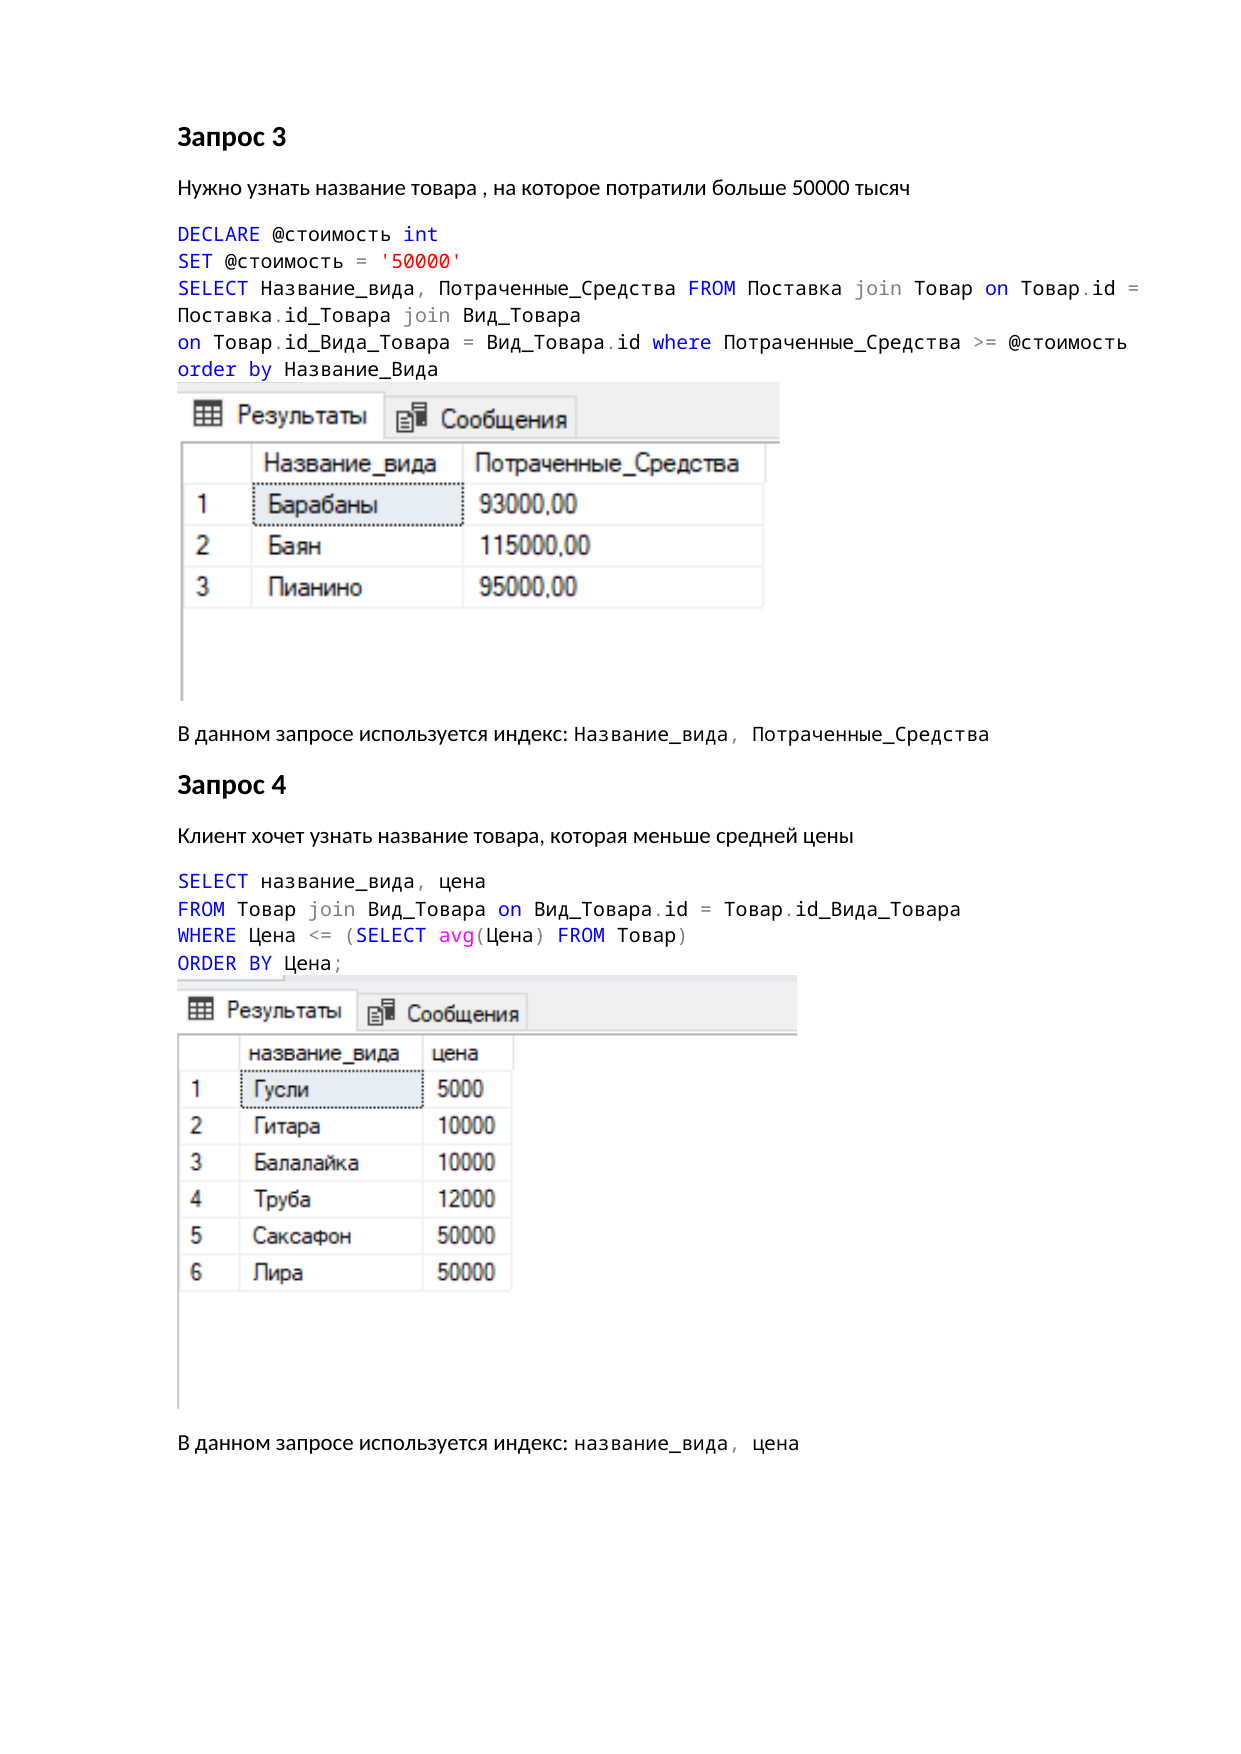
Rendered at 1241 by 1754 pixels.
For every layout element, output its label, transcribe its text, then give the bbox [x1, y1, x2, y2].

text Нужно узнать название товара , на которое потратили больше 50000 тысяч [177, 173, 1152, 201]
text SELECT название_вида, цена [177, 868, 1152, 895]
text В данном запросе используется индекс: Название_вида, Потраченные_Средства [177, 719, 1152, 747]
text DECLARE @стоимость int [177, 220, 1152, 247]
text ORDER BY Цена; [177, 949, 1152, 976]
text FROM Товар join Вид_Товара on Вид_Товара.id = Товар.id_Вида_Товара [177, 895, 1152, 922]
picture [177, 975, 798, 1409]
text SELECT Название_вида, Потраченные_Средства FROM Поставка join Товар on Товар.id = Поставка.id_Товара join Вид_Товара [177, 274, 1152, 328]
text Запрос 4 [177, 766, 1152, 801]
text Запрос 3 [177, 118, 1152, 154]
picture [177, 382, 780, 701]
text В данном запросе используется индекс: название_вида, цена [177, 1428, 1152, 1456]
text on Товар.id_Вида_Товара = Вид_Товара.id where Потраченные_Средства >= @стоимость order by Название_Вида [177, 328, 1152, 382]
text WHERE Цена <= (SELECT avg(Цена) FROM Товар) [177, 922, 1152, 949]
text Клиент хочет узнать название товара, которая меньше средней цены [177, 821, 1152, 849]
text SET @стоимость = '50000' [177, 247, 1152, 274]
